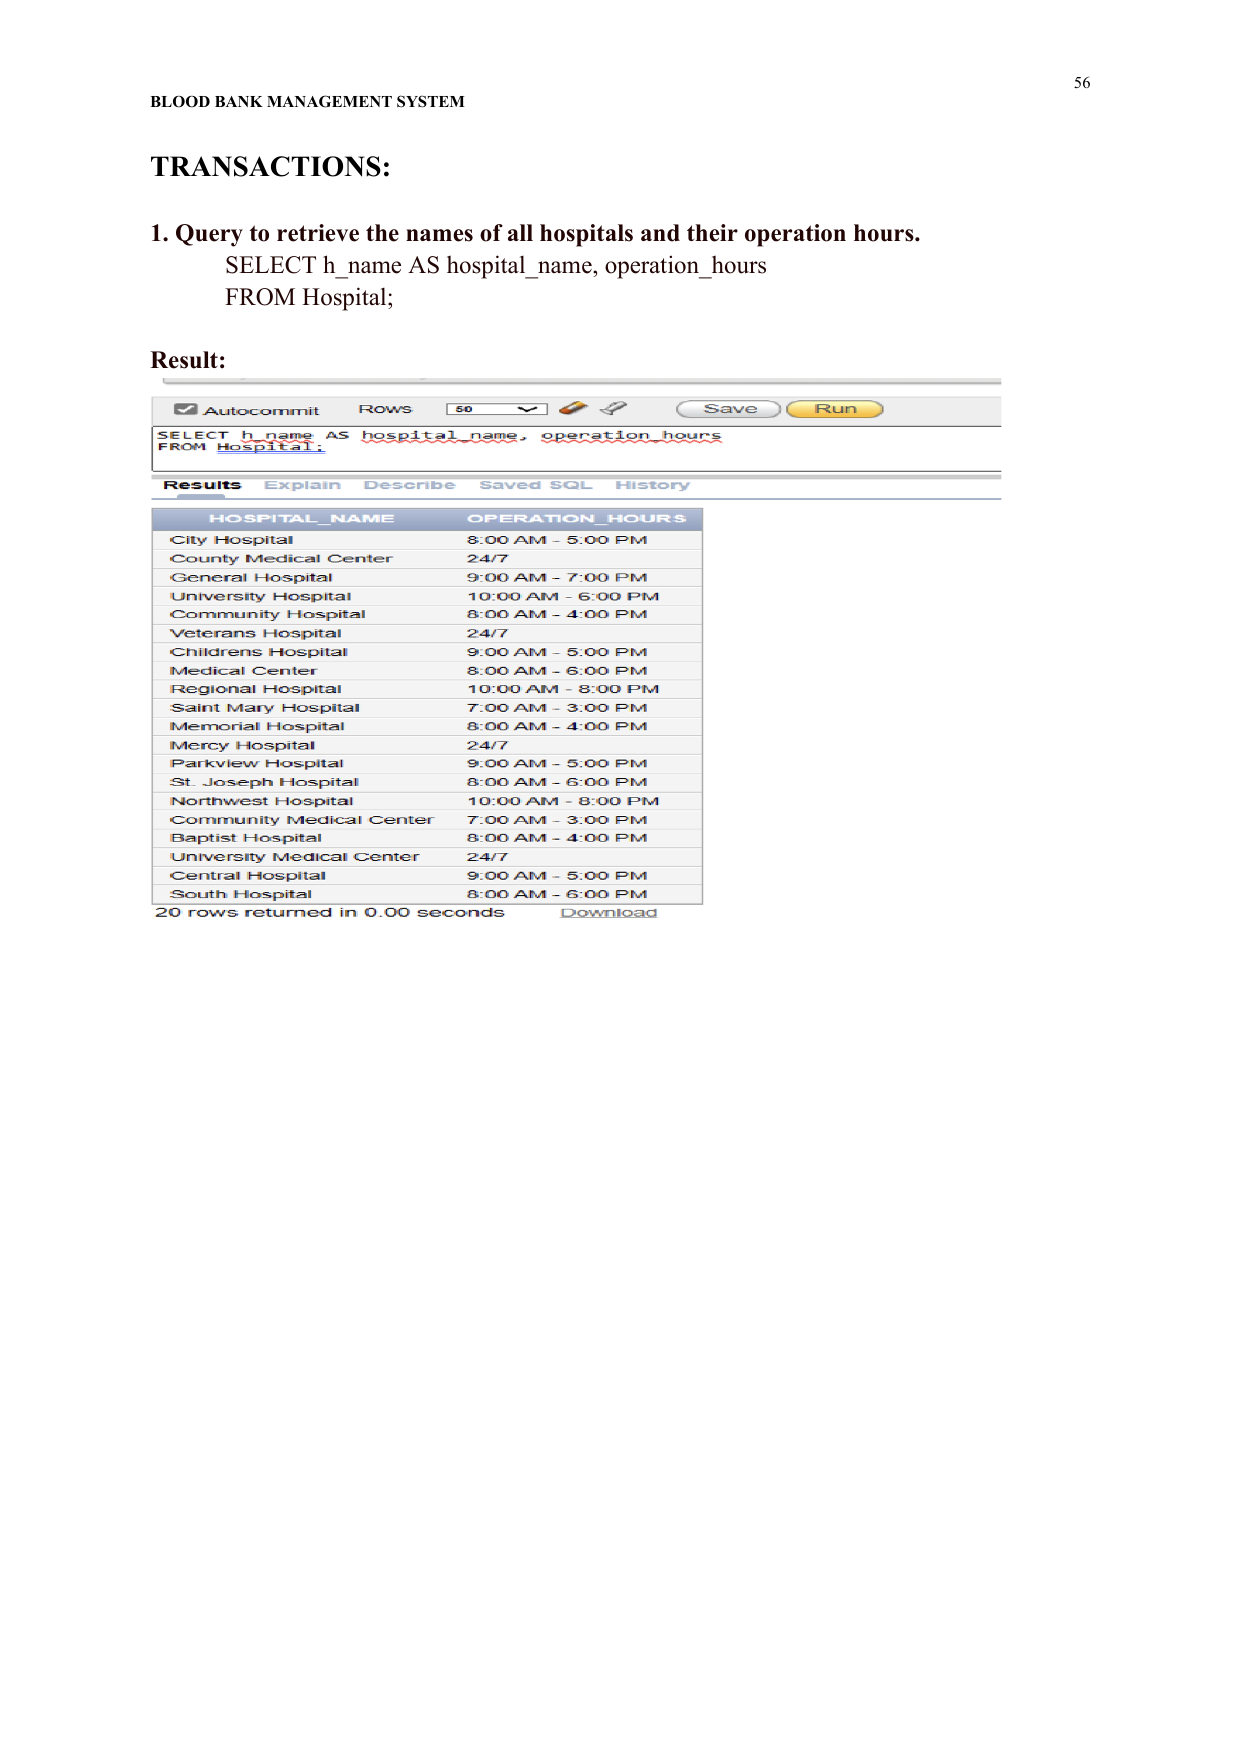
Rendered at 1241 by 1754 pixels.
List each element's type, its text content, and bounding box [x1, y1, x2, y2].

text TRANSACTIONS: [150, 150, 1090, 182]
text FROM Hospital; [225, 283, 1090, 311]
text Result: [150, 346, 1090, 374]
text 1. Query to retrieve the names of all hospitals and their operation hours. [150, 219, 1090, 247]
picture [150, 378, 1002, 941]
text SELECT h_name AS hospital_name, operation_hours [225, 251, 1090, 279]
